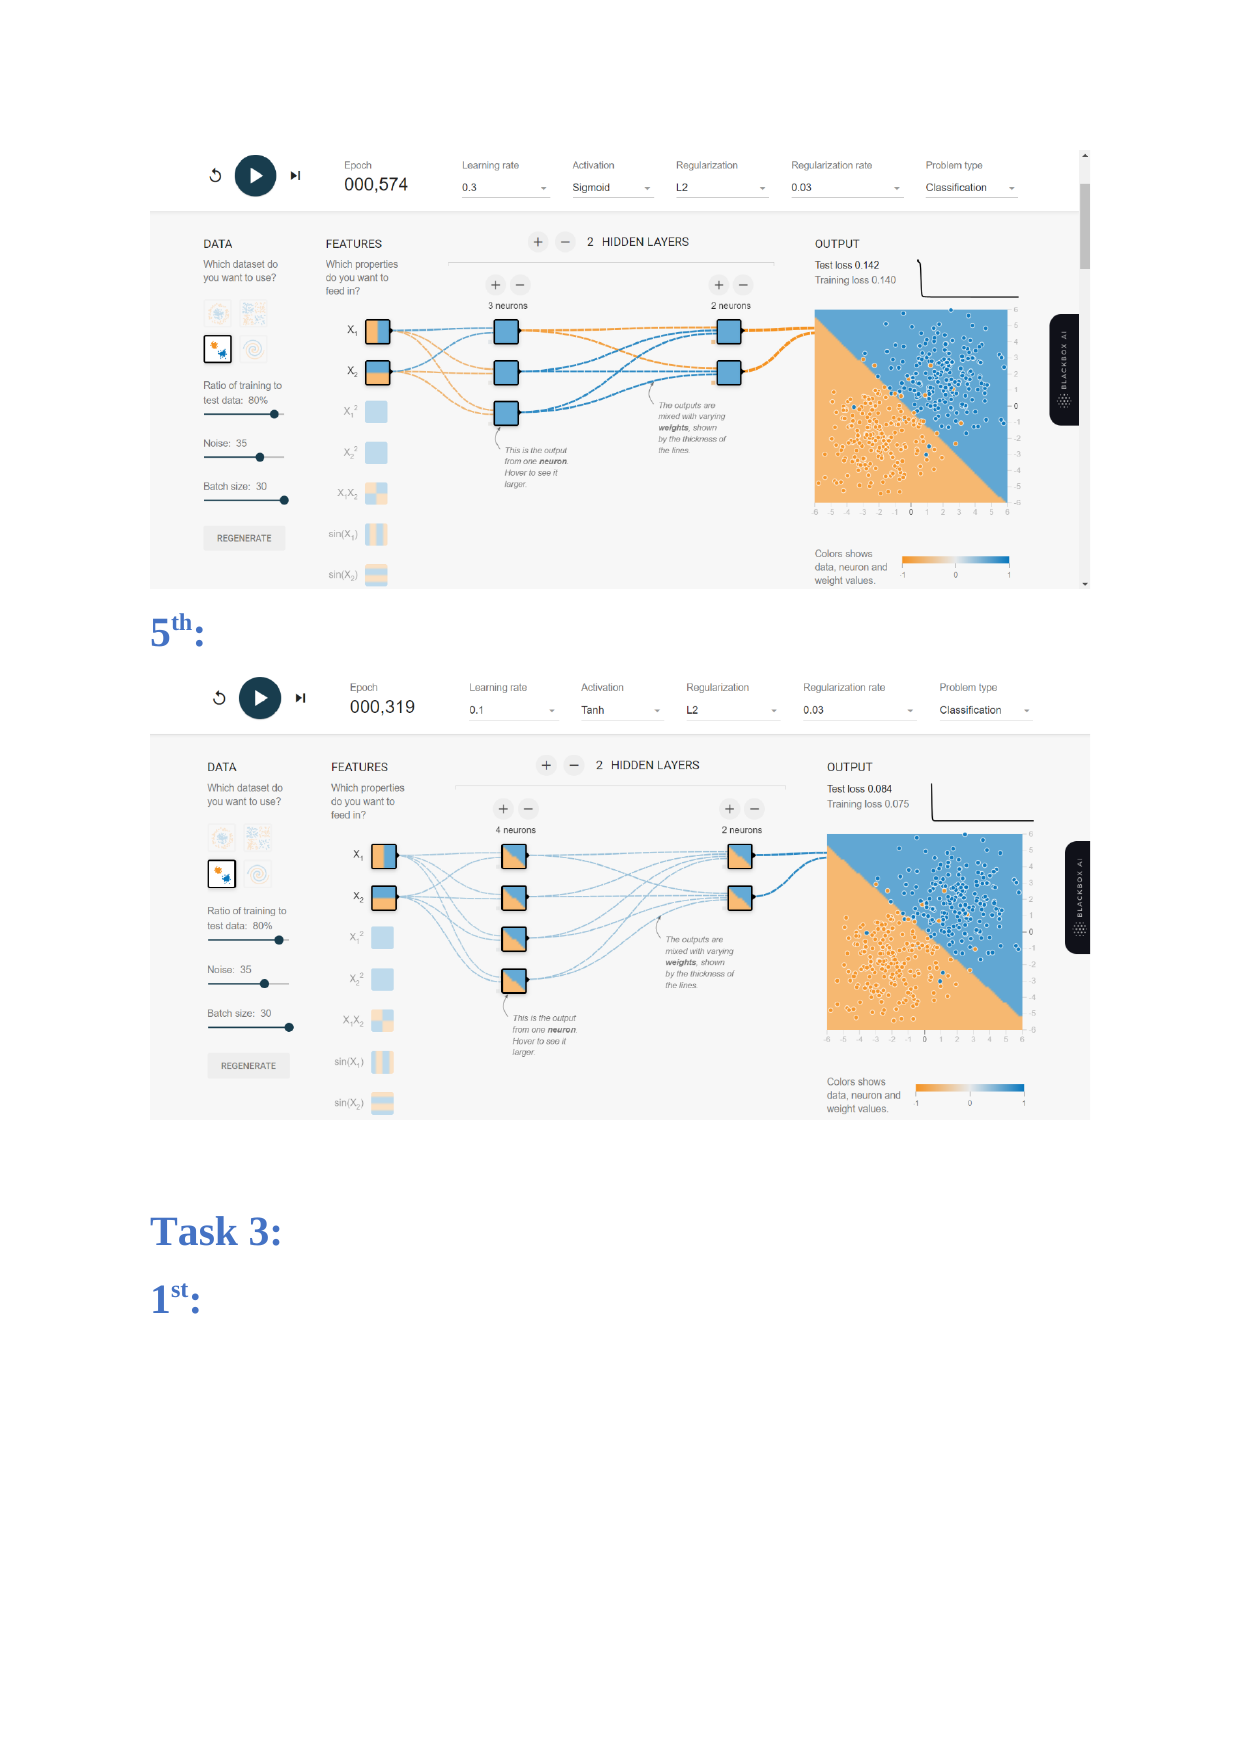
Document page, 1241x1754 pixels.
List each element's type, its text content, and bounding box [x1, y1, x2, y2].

picture [150, 150, 1091, 589]
text 5th: [150, 608, 1090, 656]
picture [150, 676, 1091, 1120]
text Task 3: [150, 1206, 1090, 1254]
text 1st: [150, 1275, 1090, 1323]
